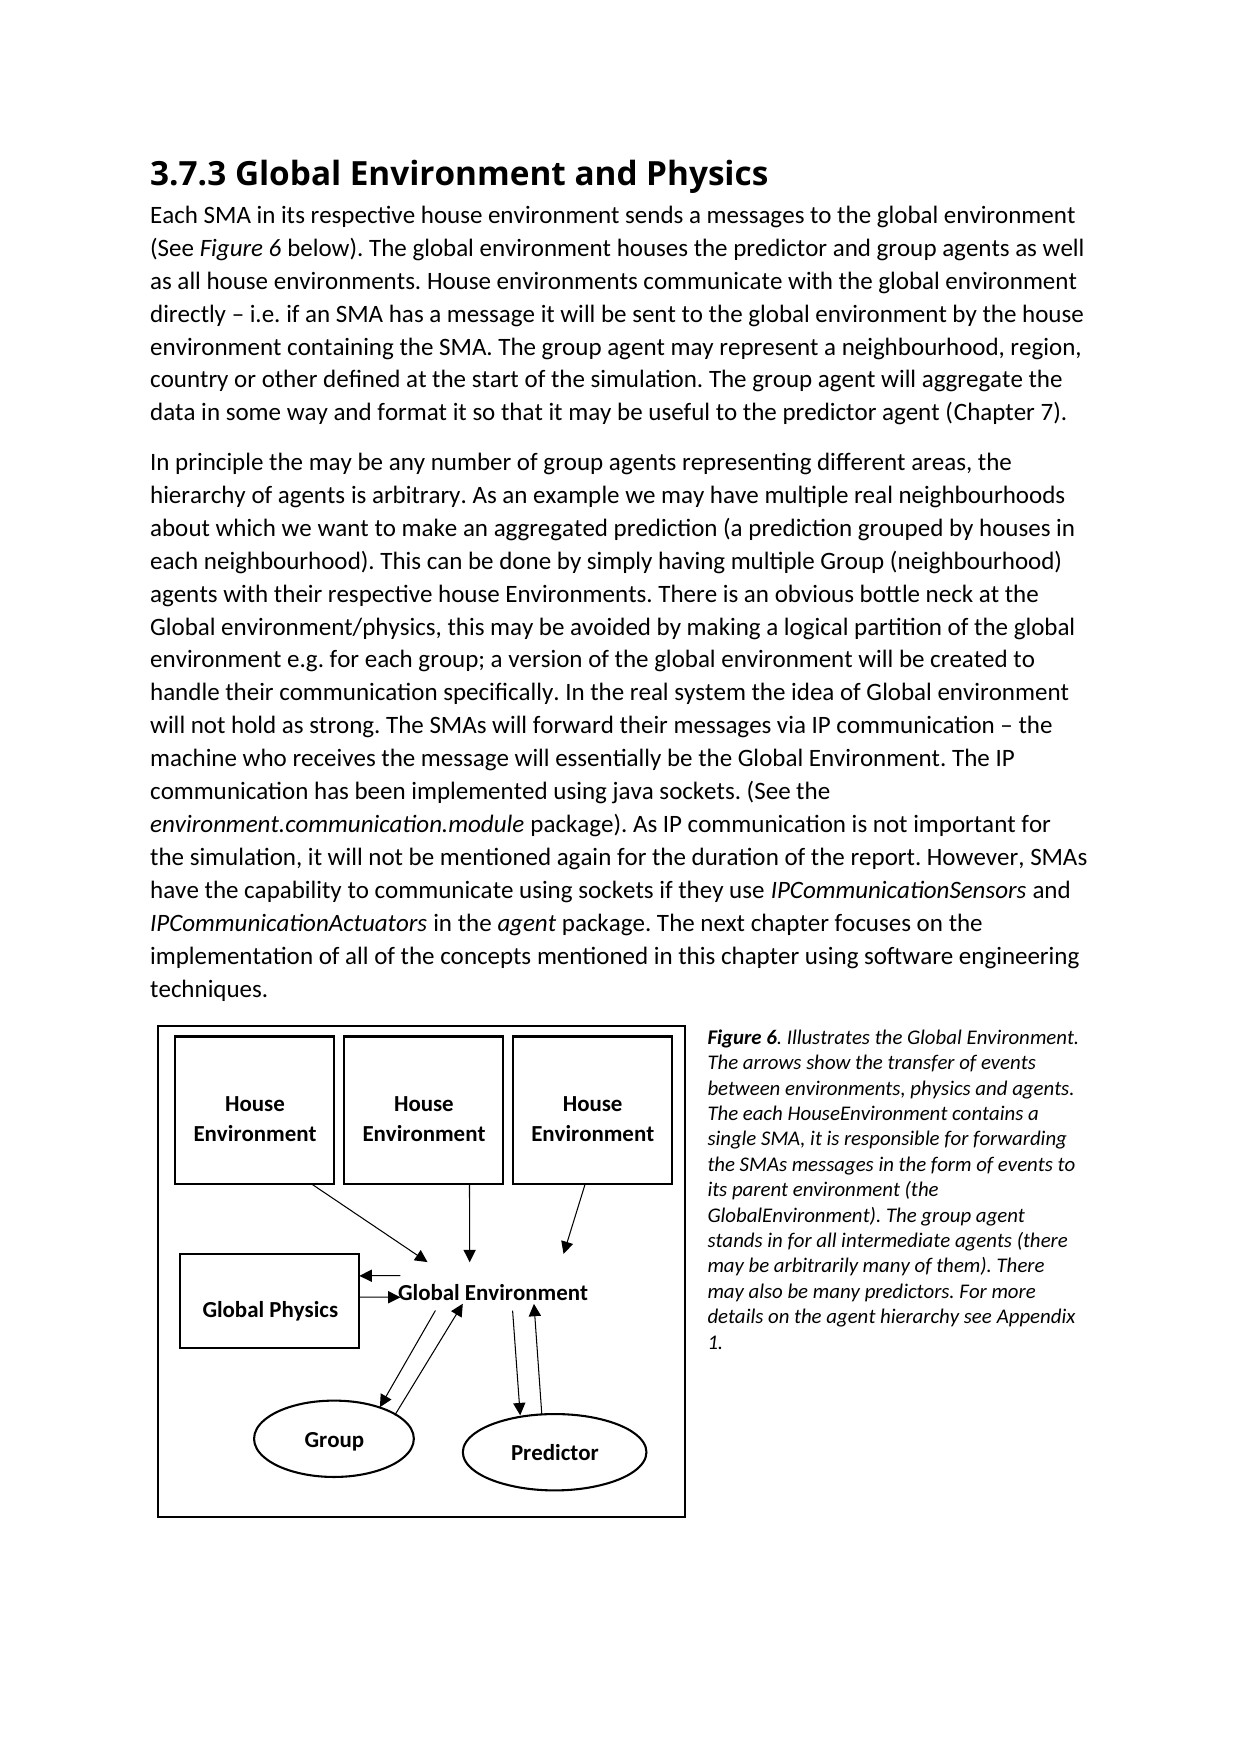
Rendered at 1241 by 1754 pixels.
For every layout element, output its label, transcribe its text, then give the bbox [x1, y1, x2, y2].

text Each SMA in its respective house environment sends a messages to the global environment (See Figure 6 below). The global environment houses the predictor and group agents as well as all house environments. House environments communicate with the global environment directly – i.e. if an SMA has a message it will be sent to the global environment by the house environment containing the SMA. The group agent may represent a neighbourhood, region, country or other defined at the start of the simulation. The group agent will aggregate the data in some way and format it so that it may be useful to the predictor agent (Chapter 7). [150, 199, 1090, 427]
text In principle the may be any number of group agents representing different areas, the hierarchy of agents is arbitrary. As an example we may have multiple real neighbourhoods about which we want to make an aggregated prediction (a prediction grouped by houses in each neighbourhood). This can be done by simply having multiple Group (neighbourhood) agents with their respective house Environments. There is an obvious bottle neck at the Global environment/physics, this may be avoided by making a logical partition of the global environment e.g. for each group; a version of the global environment will be created to handle their communication specifically. In the real system the idea of Global environment will not hold as strong. The SMAs will forward their messages via IP communication – the machine who receives the message will essentially be the Global Environment. The IP communication has been implemented using java sockets. (See the environment.communication.module package). As IP communication is not important for the simulation, it will not be mentioned again for the duration of the report. However, SMAs have the capability to communicate using sockets if they use IPCommunicationSensors and IPCommunicationActuators in the agent package. The next chapter focuses on the implementation of all of the concepts mentioned in this chapter using software engineering techniques. [150, 446, 1090, 1003]
subtitle Global Environment and Physics [150, 150, 1090, 195]
